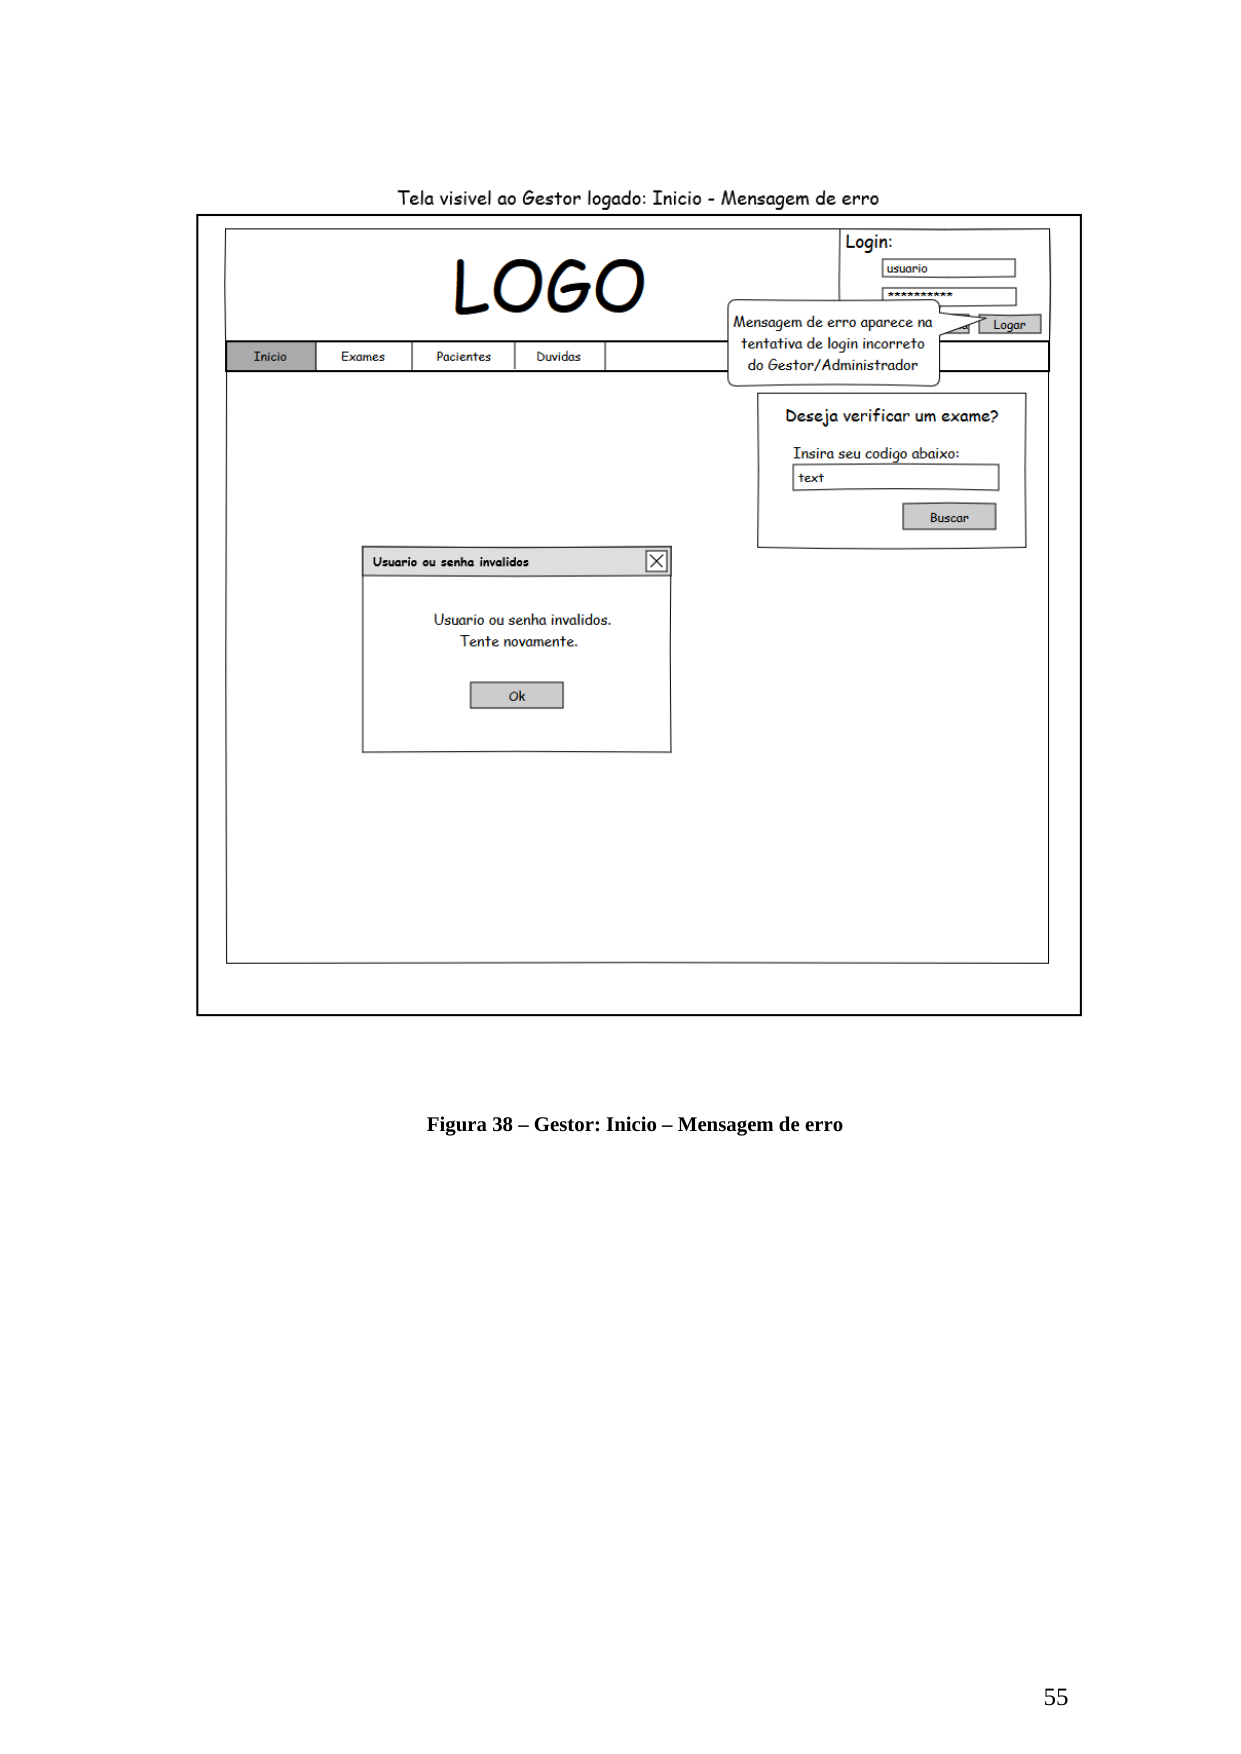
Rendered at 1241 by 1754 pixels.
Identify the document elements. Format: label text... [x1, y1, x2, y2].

picture [147, 177, 1122, 1085]
text Figura 38 – Gestor: Inicio – Mensagem de erro [148, 1112, 1122, 1136]
